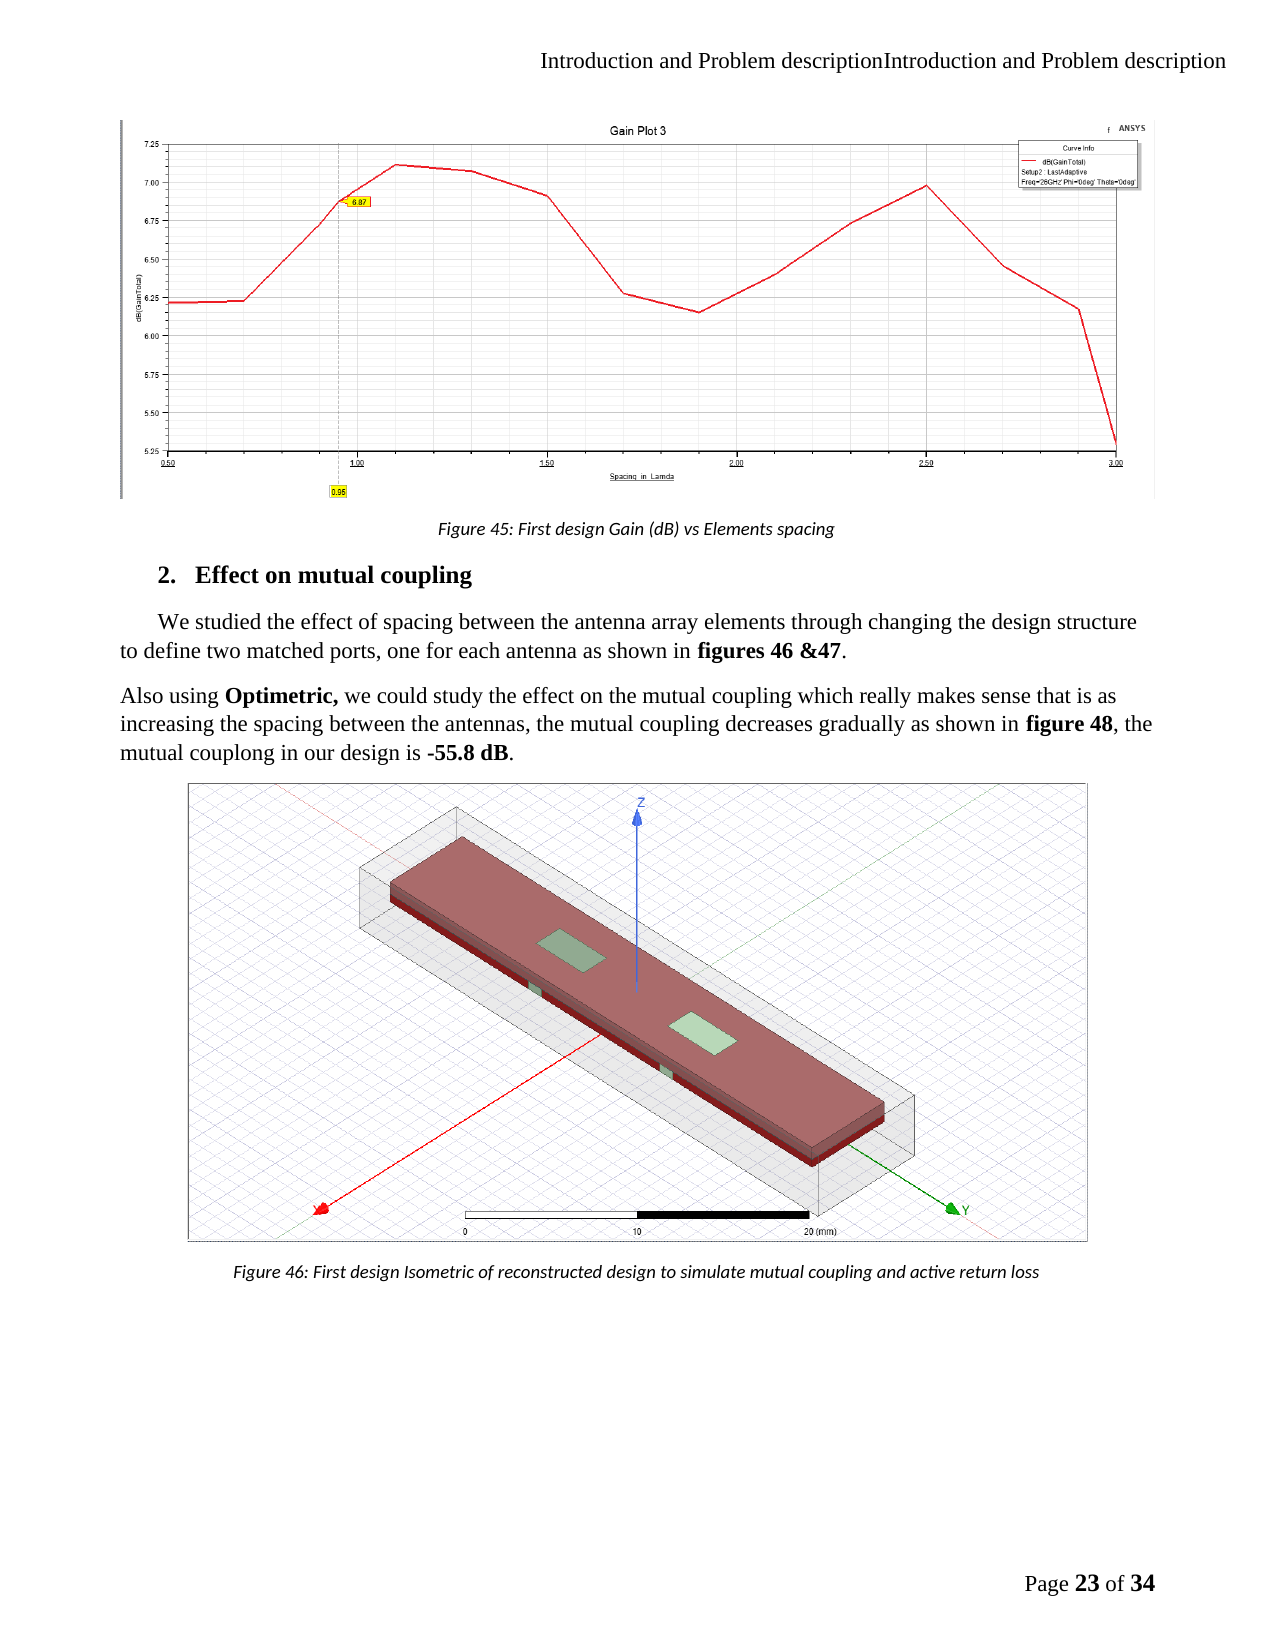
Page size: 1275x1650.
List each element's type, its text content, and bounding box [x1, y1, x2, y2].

text Also using Optimetric, we could study the effect on the mutual coupling which really makes sense that is as increasing the spacing between the antennas, the mutual coupling decreases gradually as shown in figure 48, the mutual couplong in our design is -55.8 dB. [120, 682, 1155, 765]
picture [187, 783, 1088, 1242]
picture [120, 120, 1155, 499]
subtitle Effect on mutual coupling [157, 561, 1155, 589]
text We studied the effect of spacing between the antenna array elements through changing the design structure to define two matched ports, one for each antenna as shown in figures 46 &47. [120, 608, 1155, 663]
